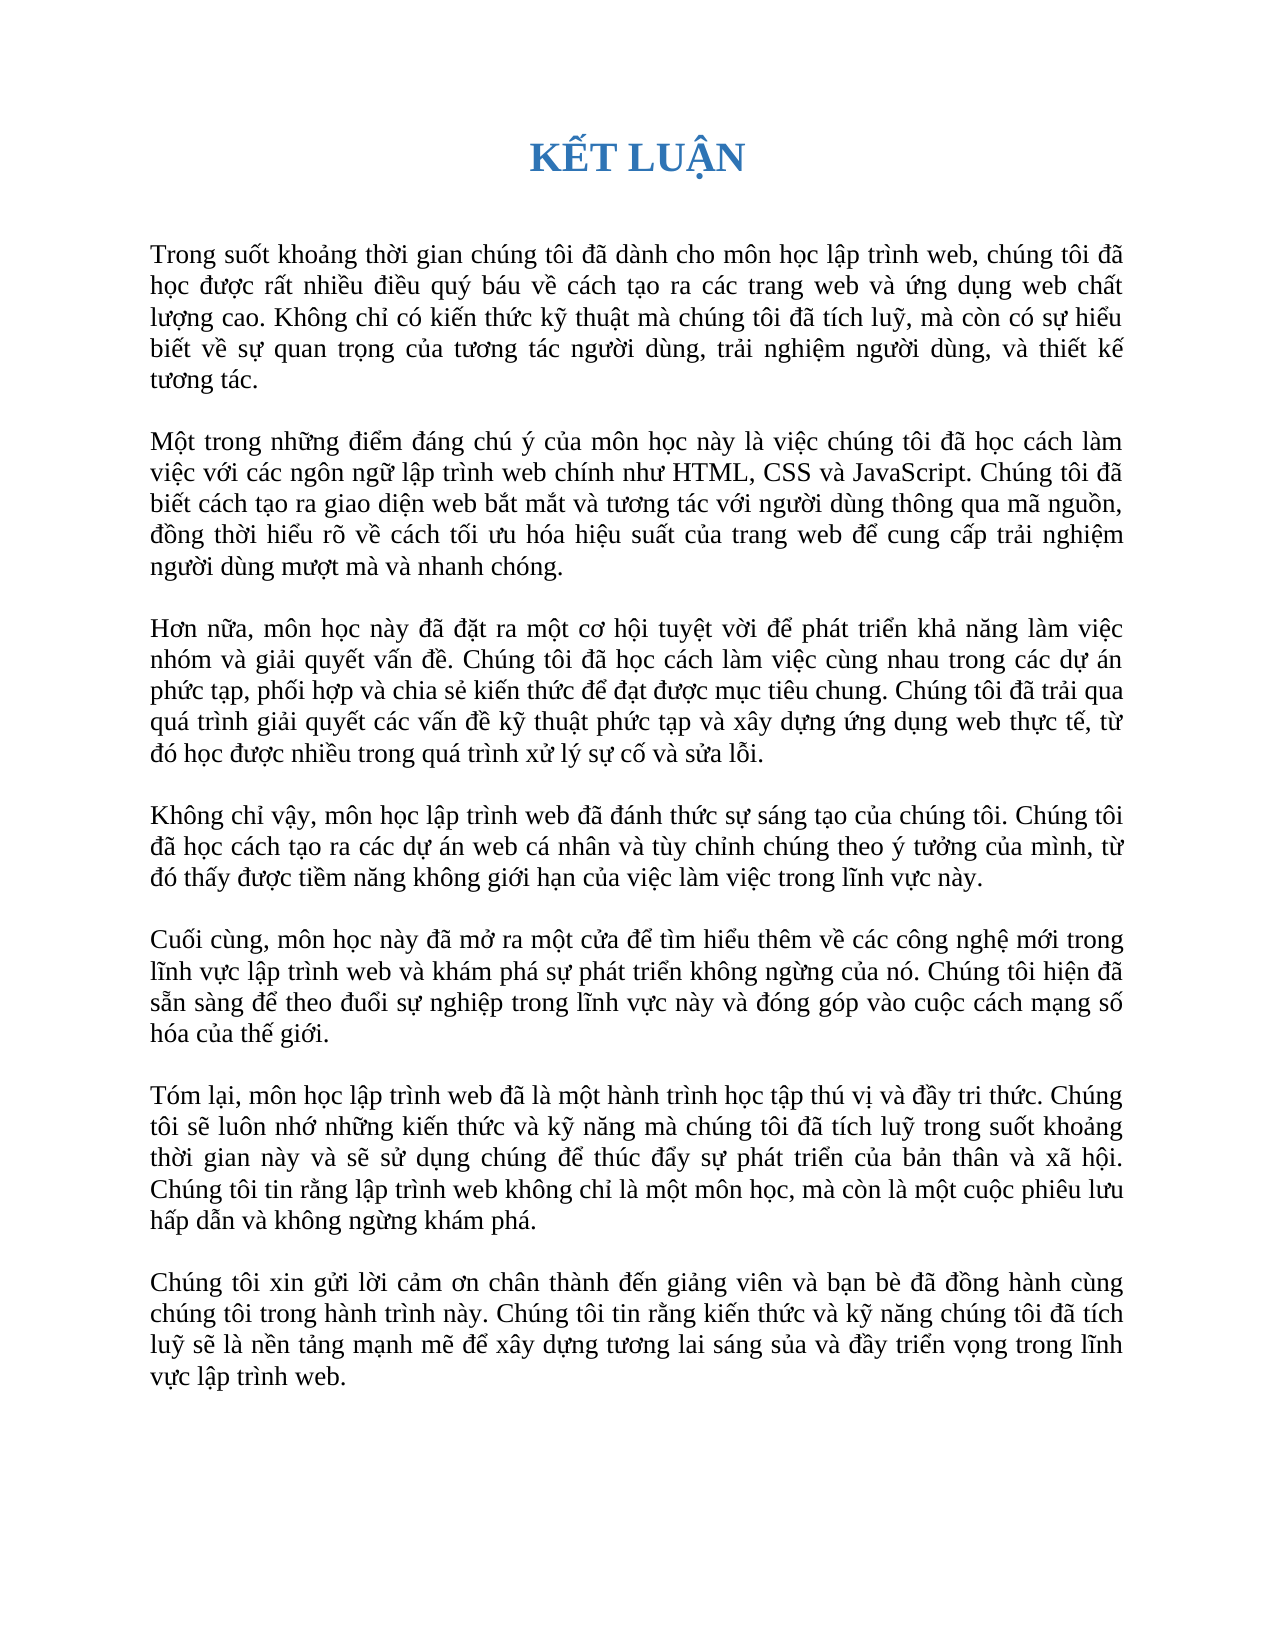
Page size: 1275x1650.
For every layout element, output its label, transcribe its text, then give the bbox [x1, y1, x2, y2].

text Không chỉ vậy, môn học lập trình web đã đánh thức sự sáng tạo của chúng tôi. Chúng tôi đã học cách tạo ra các dự án web cá nhân và tùy chỉnh chúng theo ý tưởng của mình, từ đó thấy được tiềm năng không giới hạn của việc làm việc trong lĩnh vực này. [150, 799, 1125, 892]
text Hơn nữa, môn học này đã đặt ra một cơ hội tuyệt vời để phát triển khả năng làm việc nhóm và giải quyết vấn đề. Chúng tôi đã học cách làm việc cùng nhau trong các dự án phức tạp, phối hợp và chia sẻ kiến thức để đạt được mục tiêu chung. Chúng tôi đã trải qua quá trình giải quyết các vấn đề kỹ thuật phức tạp và xây dựng ứng dụng web thực tế, từ đó học được nhiều trong quá trình xử lý sự cố và sửa lỗi. [150, 612, 1125, 768]
text Trong suốt khoảng thời gian chúng tôi đã dành cho môn học lập trình web, chúng tôi đã học được rất nhiều điều quý báu về cách tạo ra các trang web và ứng dụng web chất lượng cao. Không chỉ có kiến thức kỹ thuật mà chúng tôi đã tích luỹ, mà còn có sự hiểu biết về sự quan trọng của tương tác người dùng, trải nghiệm người dùng, và thiết kế tương tác. [150, 238, 1125, 394]
text Một trong những điểm đáng chú ý của môn học này là việc chúng tôi đã học cách làm việc với các ngôn ngữ lập trình web chính như HTML, CSS và JavaScript. Chúng tôi đã biết cách tạo ra giao diện web bắt mắt và tương tác với người dùng thông qua mã nguồn, đồng thời hiểu rõ về cách tối ưu hóa hiệu suất của trang web để cung cấp trải nghiệm người dùng mượt mà và nhanh chóng. [150, 425, 1125, 581]
text Cuối cùng, môn học này đã mở ra một cửa để tìm hiểu thêm về các công nghệ mới trong lĩnh vực lập trình web và khám phá sự phát triển không ngừng của nó. Chúng tôi hiện đã sẵn sàng để theo đuổi sự nghiệp trong lĩnh vực này và đóng góp vào cuộc cách mạng số hóa của thế giới. [150, 923, 1125, 1048]
text Chúng tôi xin gửi lời cảm ơn chân thành đến giảng viên và bạn bè đã đồng hành cùng chúng tôi trong hành trình này. Chúng tôi tin rằng kiến thức và kỹ năng chúng tôi đã tích luỹ sẽ là nền tảng mạnh mẽ để xây dựng tương lai sáng sủa và đầy triển vọng trong lĩnh vực lập trình web. [150, 1266, 1125, 1391]
subtitle KẾT LUẬN [150, 133, 1125, 181]
text Tóm lại, môn học lập trình web đã là một hành trình học tập thú vị và đầy tri thức. Chúng tôi sẽ luôn nhớ những kiến thức và kỹ năng mà chúng tôi đã tích luỹ trong suốt khoảng thời gian này và sẽ sử dụng chúng để thúc đẩy sự phát triển của bản thân và xã hội. Chúng tôi tin rằng lập trình web không chỉ là một môn học, mà còn là một cuộc phiêu lưu hấp dẫn và không ngừng khám phá. [150, 1079, 1125, 1235]
